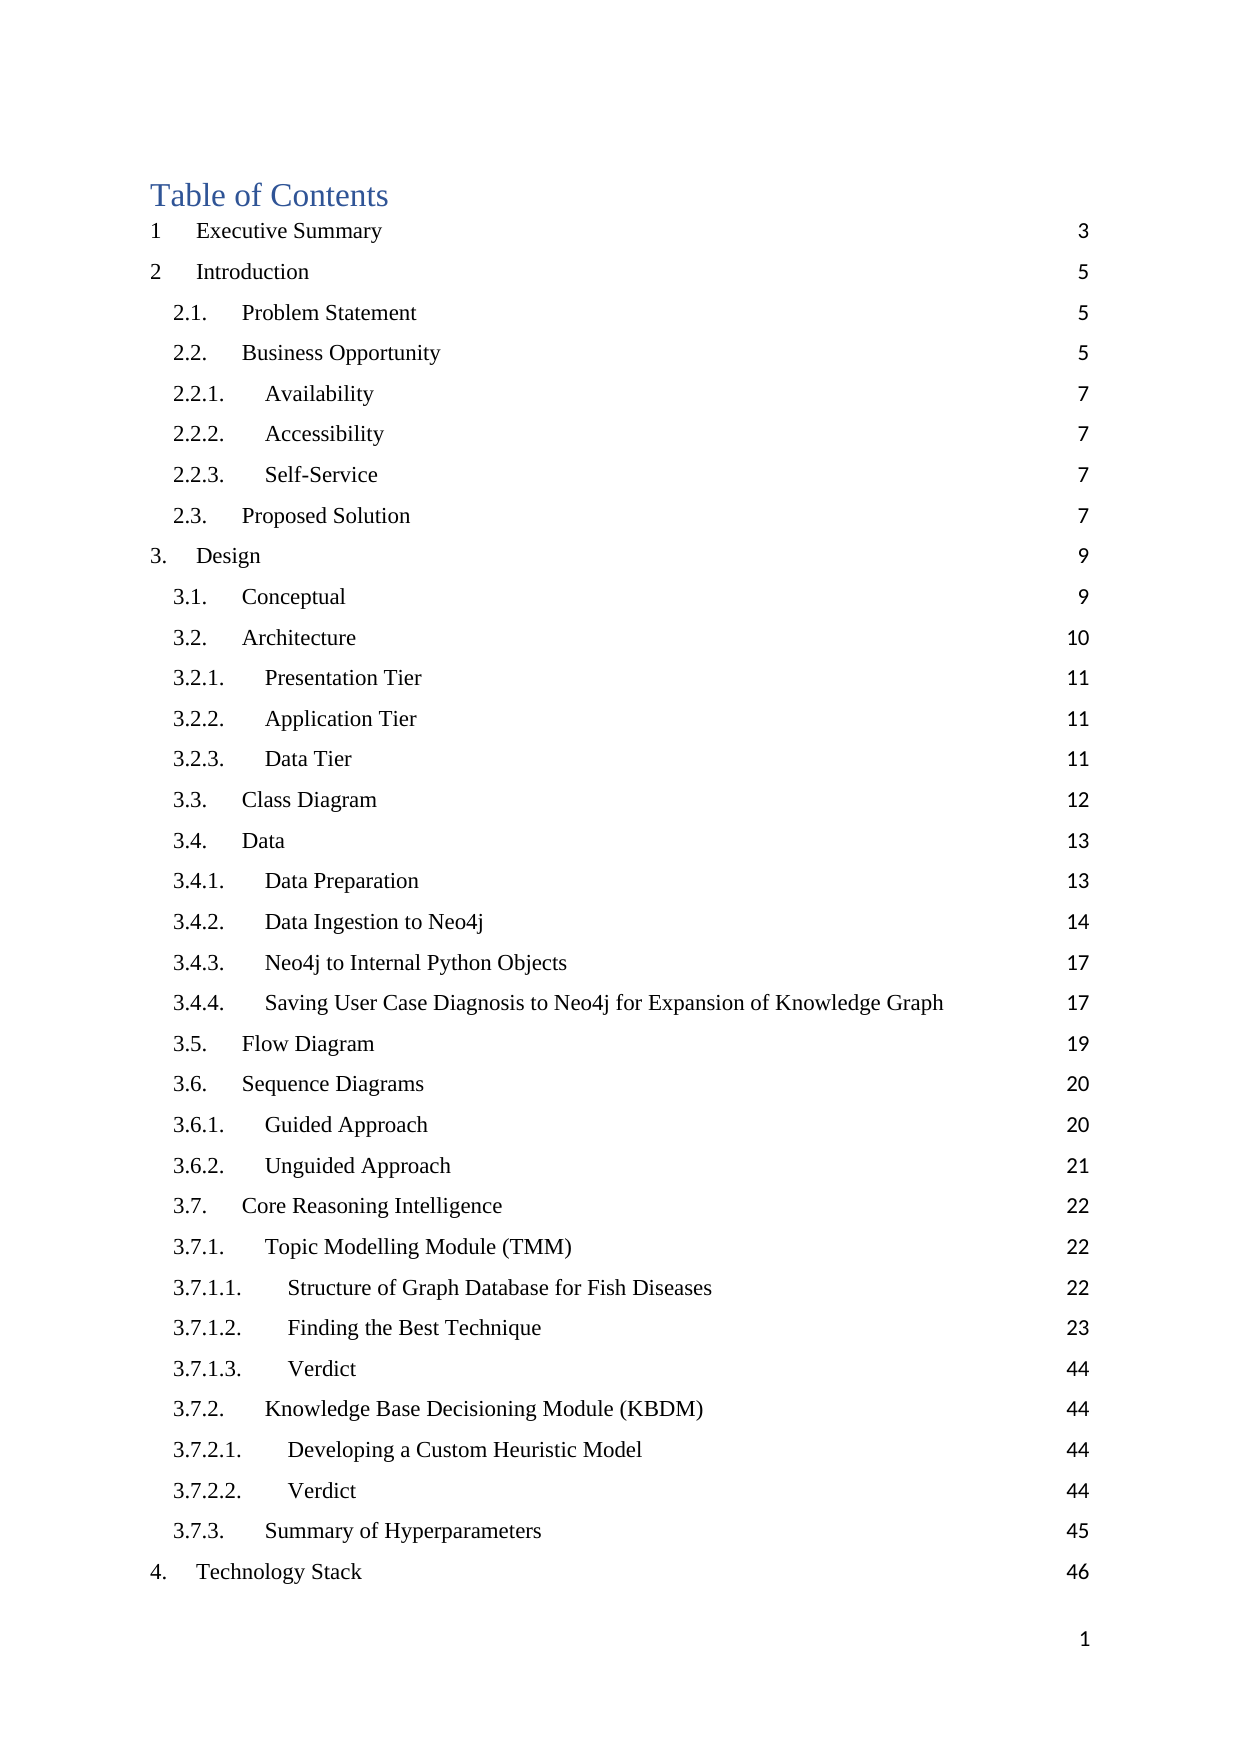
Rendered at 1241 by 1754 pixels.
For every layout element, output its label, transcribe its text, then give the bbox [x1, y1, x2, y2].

text Table of Contents [150, 175, 1090, 213]
